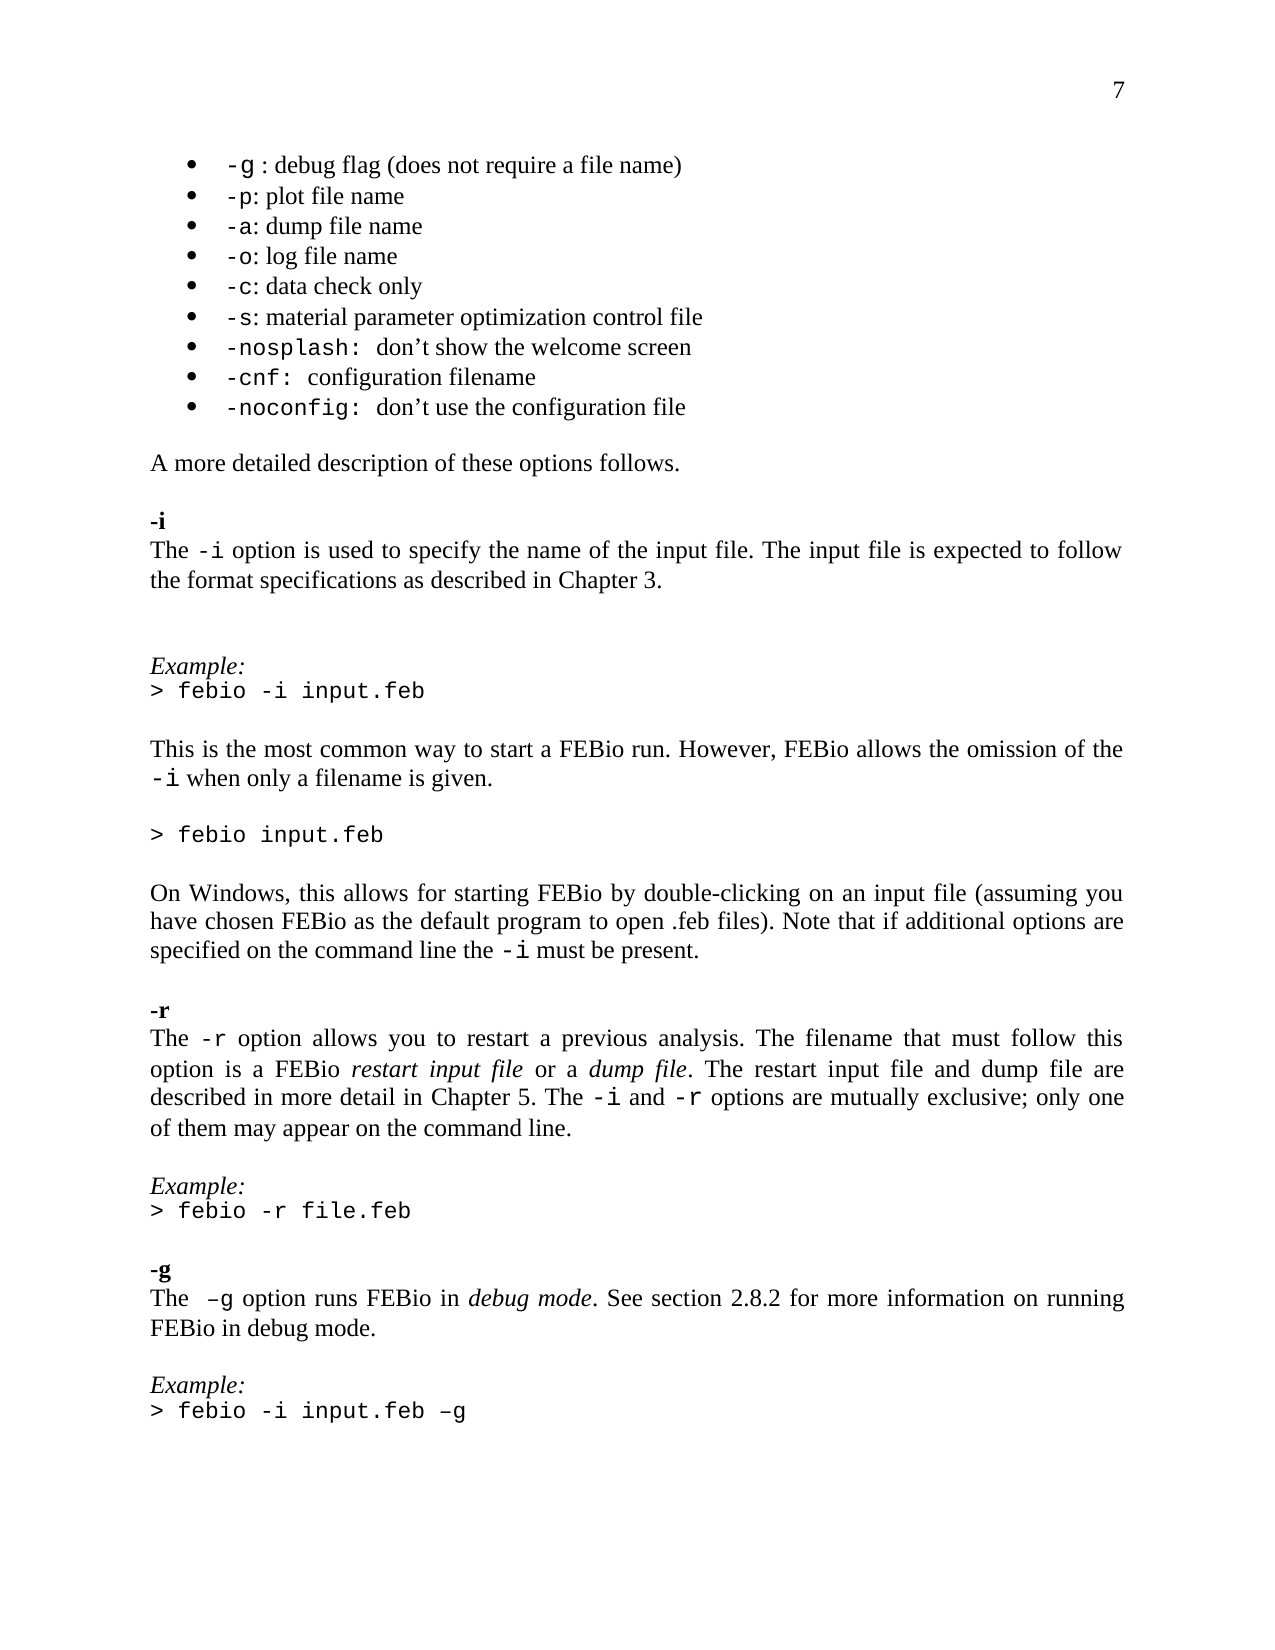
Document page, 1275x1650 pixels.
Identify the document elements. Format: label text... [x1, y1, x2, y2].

list -o: log file name [187, 241, 1125, 271]
list -nosplash: don’t show the welcome screen [187, 332, 1125, 362]
list -cnf: configuration filename [187, 362, 1125, 392]
text The –g option runs FEBio in debug mode. See section 2.8.2 for more information on running FEBio in debug mode. [150, 1283, 1125, 1342]
text The -r option allows you to restart a previous analysis. The filename that must follow this option is a FEBio restart input file or a dump file. The restart input file and dump file are described in more detail in Chapter 5. The -i and -r options are mutually exclusive; only one of them may appear on the command line. [150, 1023, 1125, 1142]
list -g : debug flag (does not require a file name) [187, 150, 1125, 181]
text Example: [150, 1171, 1125, 1199]
text > febio -i input.feb –g [150, 1399, 1125, 1425]
text > febio input.feb [150, 823, 1125, 849]
list -noconfig: don’t use the configuration file [187, 392, 1125, 422]
text The -i option is used to specify the name of the input file. The input file is expected to follow the format specifications as described in Chapter 3. [150, 535, 1125, 594]
text This is the most common way to start a FEBio run. However, FEBio allows the omission of the -i when only a filename is given. [150, 734, 1125, 794]
text > febio -i input.feb [150, 680, 1125, 706]
text Example: [150, 1371, 1125, 1399]
text A more detailed description of these options follows. [150, 448, 1125, 477]
text -g [150, 1254, 1125, 1283]
text On Windows, this allows for starting FEBio by double-clicking on an input file (assuming you have chosen FEBio as the default program to open .feb files). Note that if additional options are specified on the command line the -i must be present. [150, 878, 1125, 966]
text -i [150, 506, 1125, 535]
text -r [150, 995, 1125, 1023]
list -a: dump file name [187, 211, 1125, 241]
text > febio -r file.feb [150, 1199, 1125, 1225]
list -p: plot file name [187, 181, 1125, 211]
list -s: material parameter optimization control file [187, 302, 1125, 332]
list -c: data check only [187, 271, 1125, 302]
text Example: [150, 651, 1125, 680]
